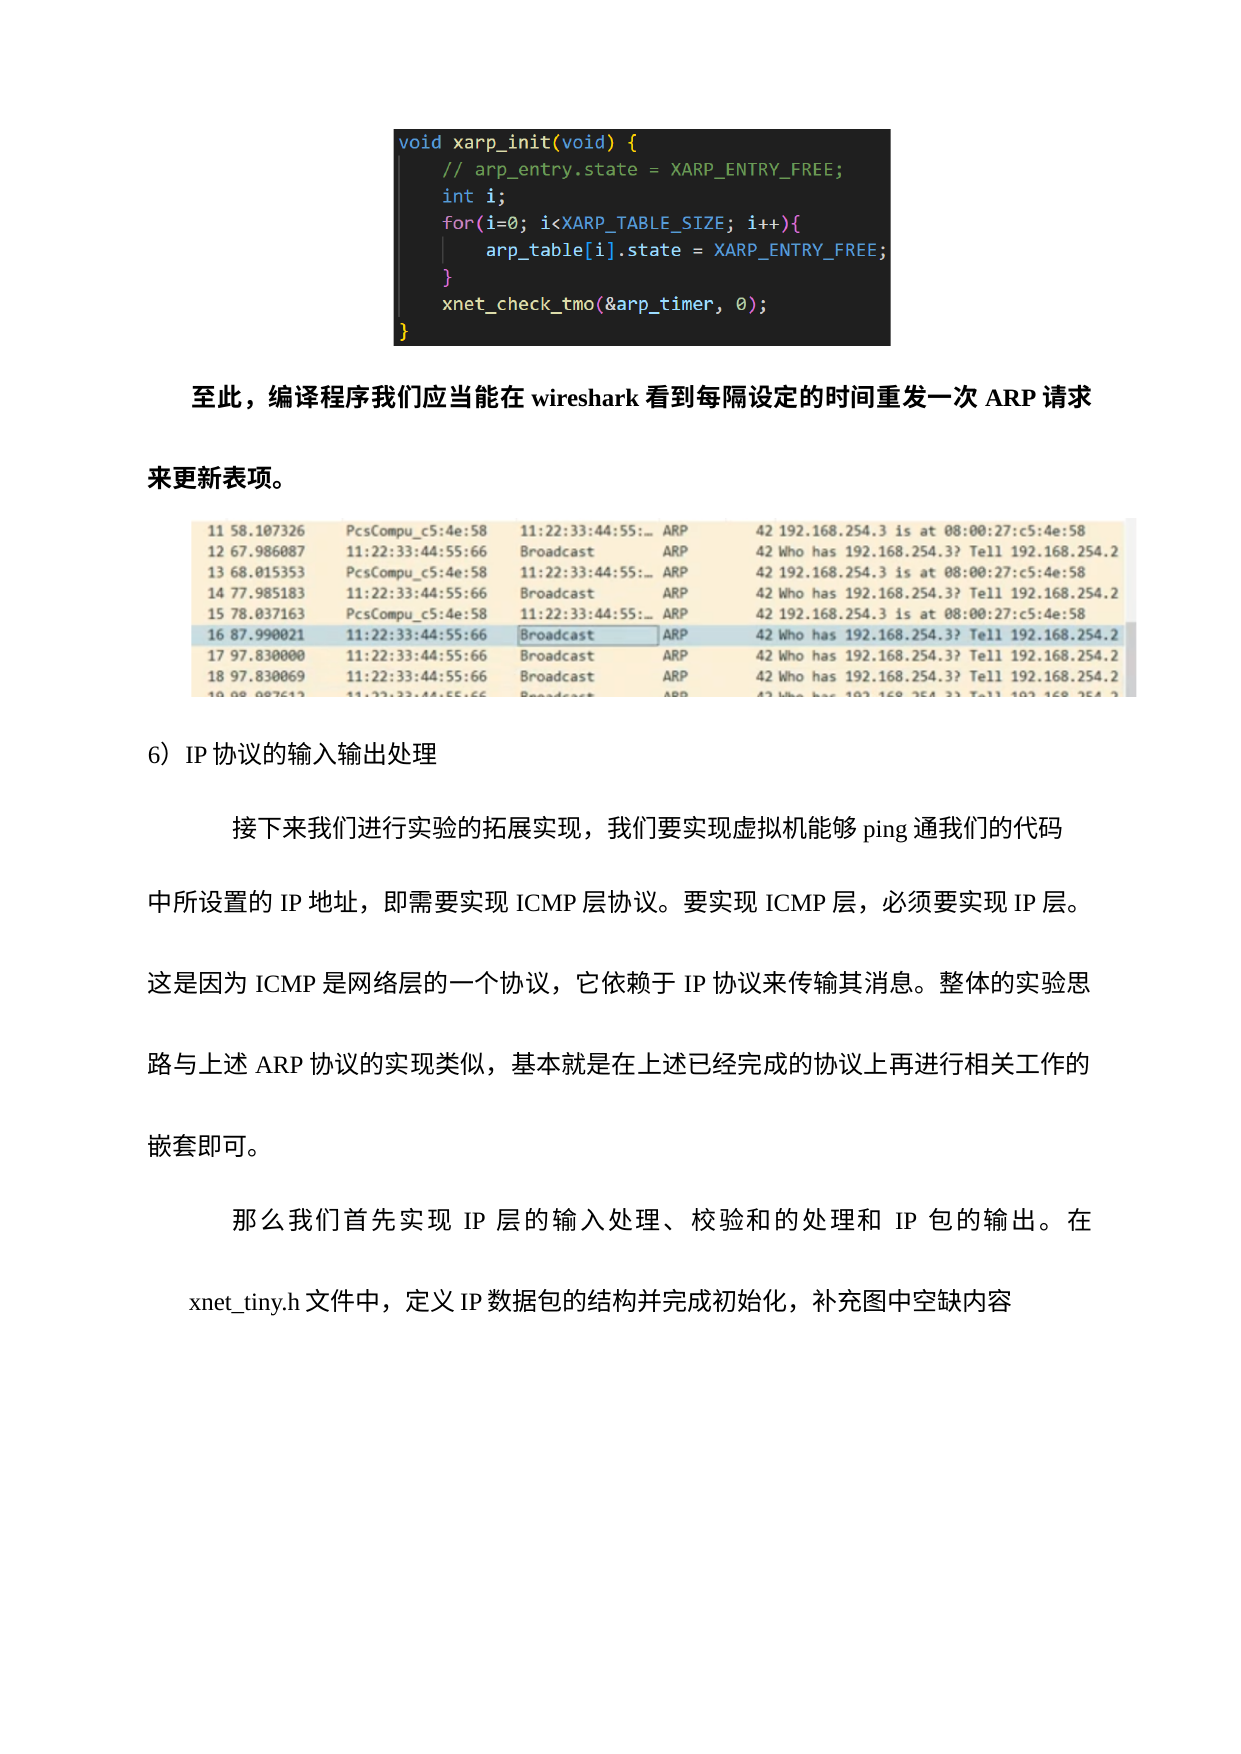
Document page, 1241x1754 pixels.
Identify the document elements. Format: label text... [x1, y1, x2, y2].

picture [393, 129, 891, 346]
picture [191, 518, 1137, 697]
text 6）IP协议的输入输出处理 [148, 720, 1092, 785]
text 至此，编译程序我们应当能在wireshark看到每隔设定的时间重发一次ARP请求来更新表项。 [148, 363, 1092, 509]
text 接下来我们进行实验的拓展实现，我们要实现虚拟机能够 ping 通我们的代码 [188, 794, 1092, 859]
text 中所设置的 IP 地址，即需要实现 ICMP 层协议。要实现 ICMP 层，必须要实现IP 层。这是因为 ICMP 是网络层的一个协议，它依赖于 IP 协议来传输其消息。整体的实验思路与上述 ARP 协议的实现类似，基本就是在上述已经完成的协议上再进行相关工作的嵌套即可。 [148, 868, 1092, 1177]
text 那么我们首先实现 IP 层的输入处理、校验和的处理和 IP 包的输出。在xnet_tiny.h文件中，定义IP数据包的结构并完成初始化，补充图中空缺内容 [188, 1186, 1092, 1332]
